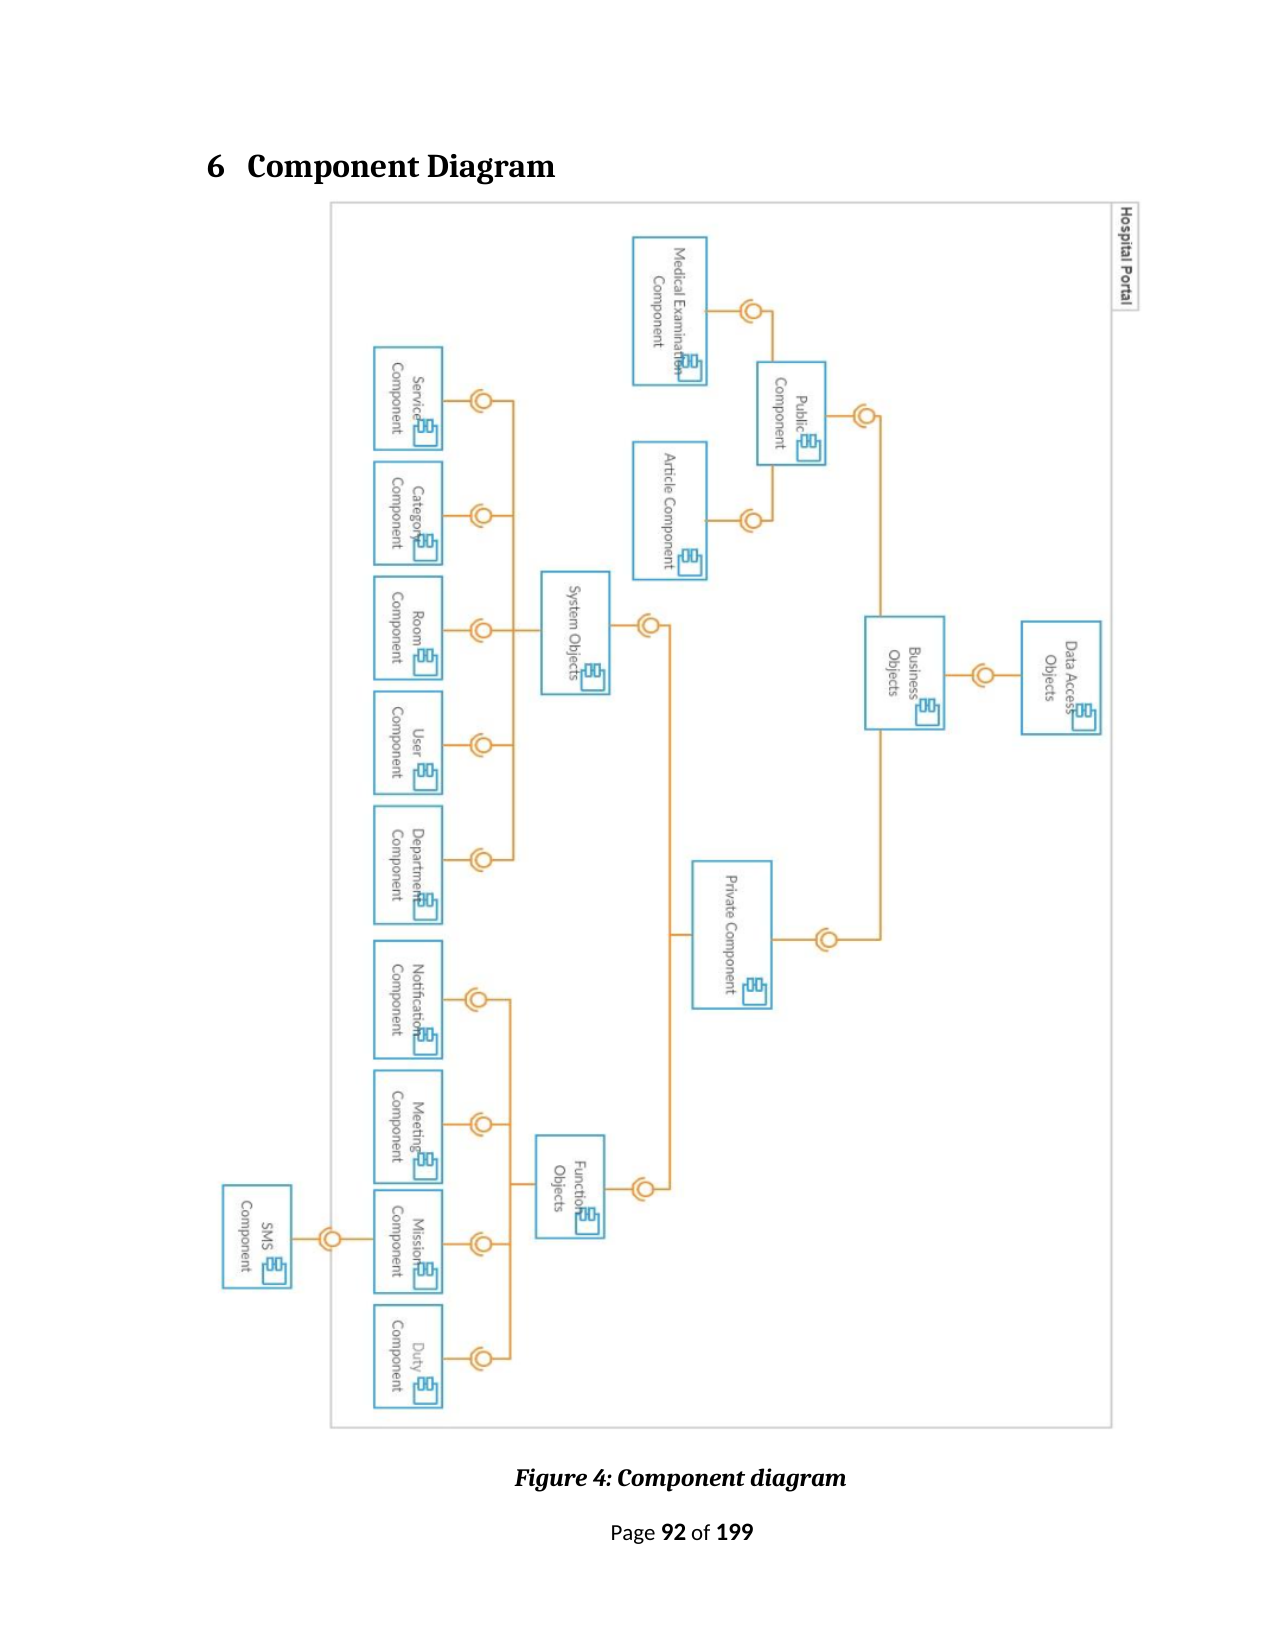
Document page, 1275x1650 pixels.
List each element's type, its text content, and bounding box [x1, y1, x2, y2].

text Figure 4: Component diagram [207, 1464, 1157, 1492]
list Component Diagram [207, 148, 1157, 186]
picture [208, 193, 1149, 1439]
